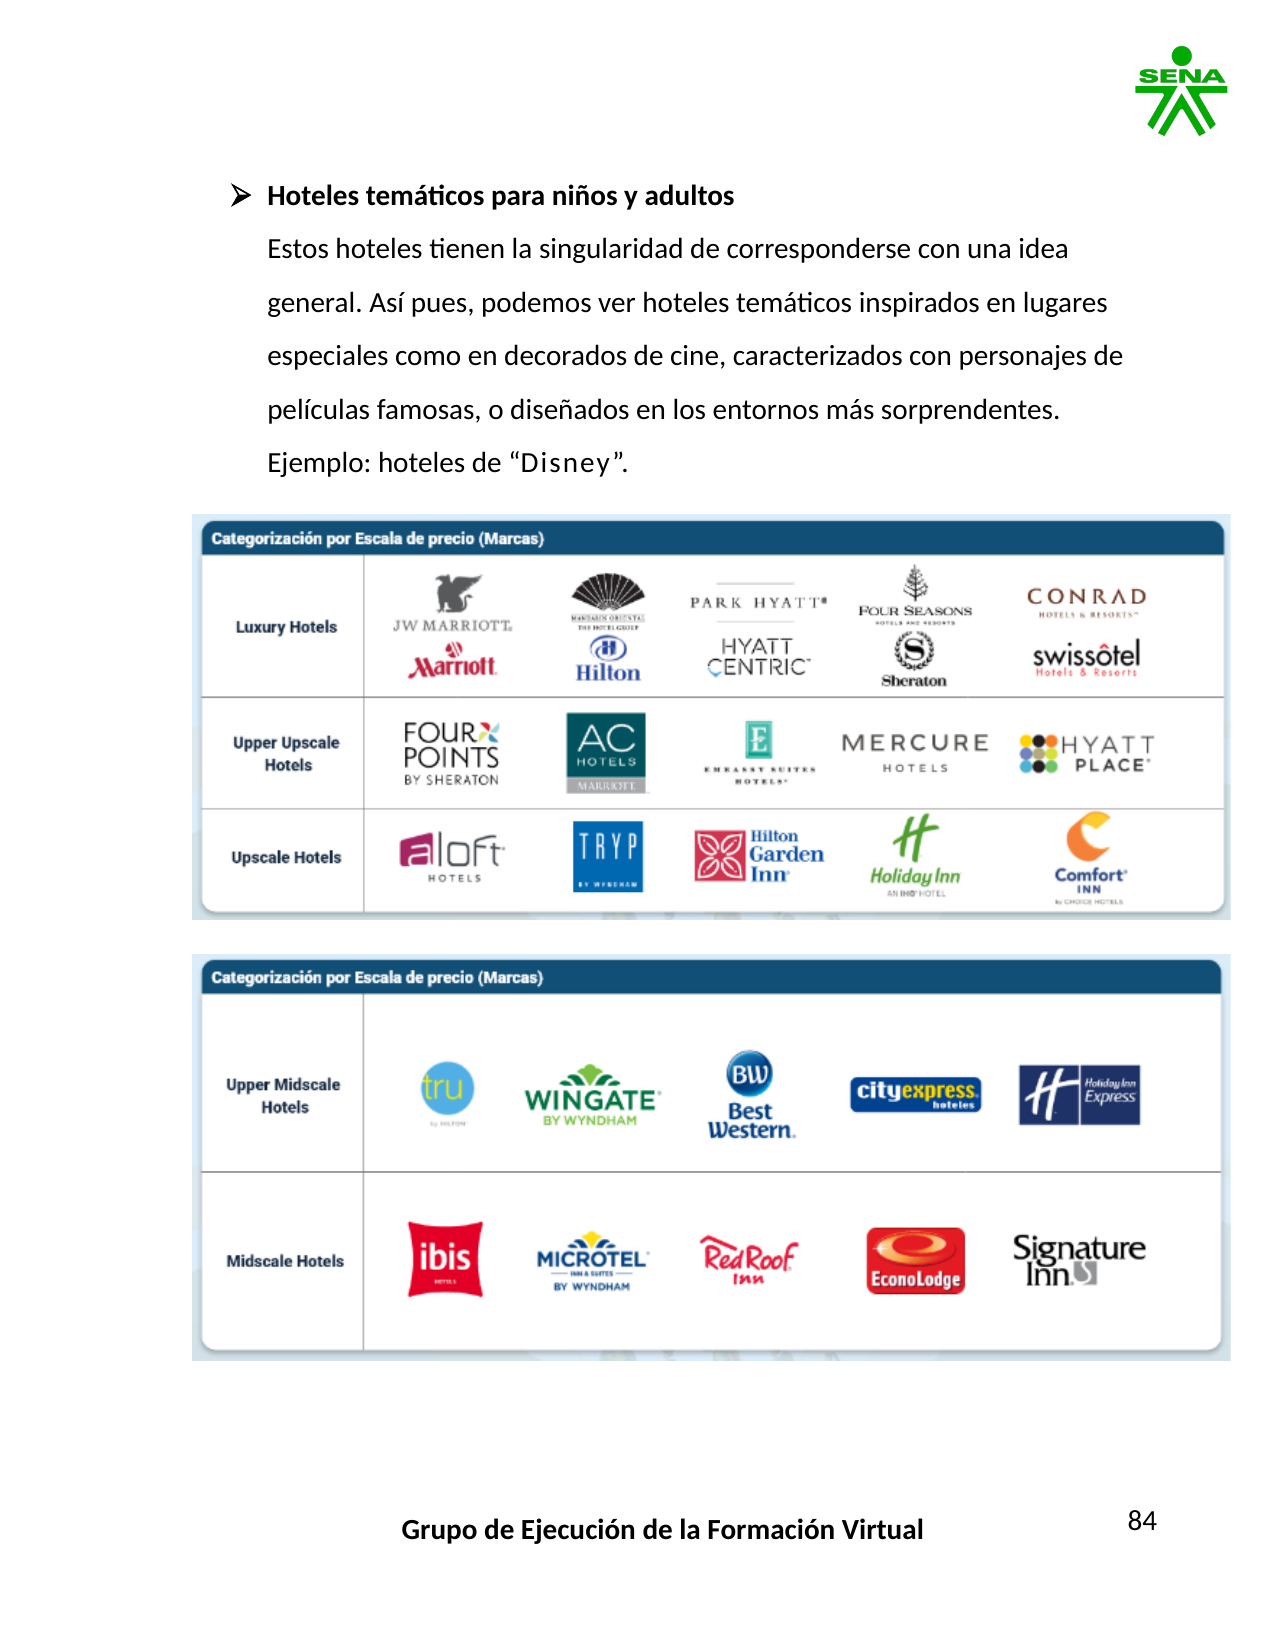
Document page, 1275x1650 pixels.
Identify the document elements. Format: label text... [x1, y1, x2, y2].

list Hoteles temáticos para niños y adultos [229, 177, 1157, 213]
picture [1135, 46, 1228, 136]
list Ejemplo: hoteles de “Disney”. [267, 444, 1157, 480]
picture [192, 514, 1231, 920]
list Estos hoteles tienen la singularidad de corresponderse con una idea general. Así pues, podemos ver hoteles temáticos inspirados en lugares especiales como en decorados de cine, caracterizados con personajes de películas famosas, o diseñados en los entornos más sorprendentes. [267, 231, 1157, 427]
picture [192, 954, 1231, 1361]
